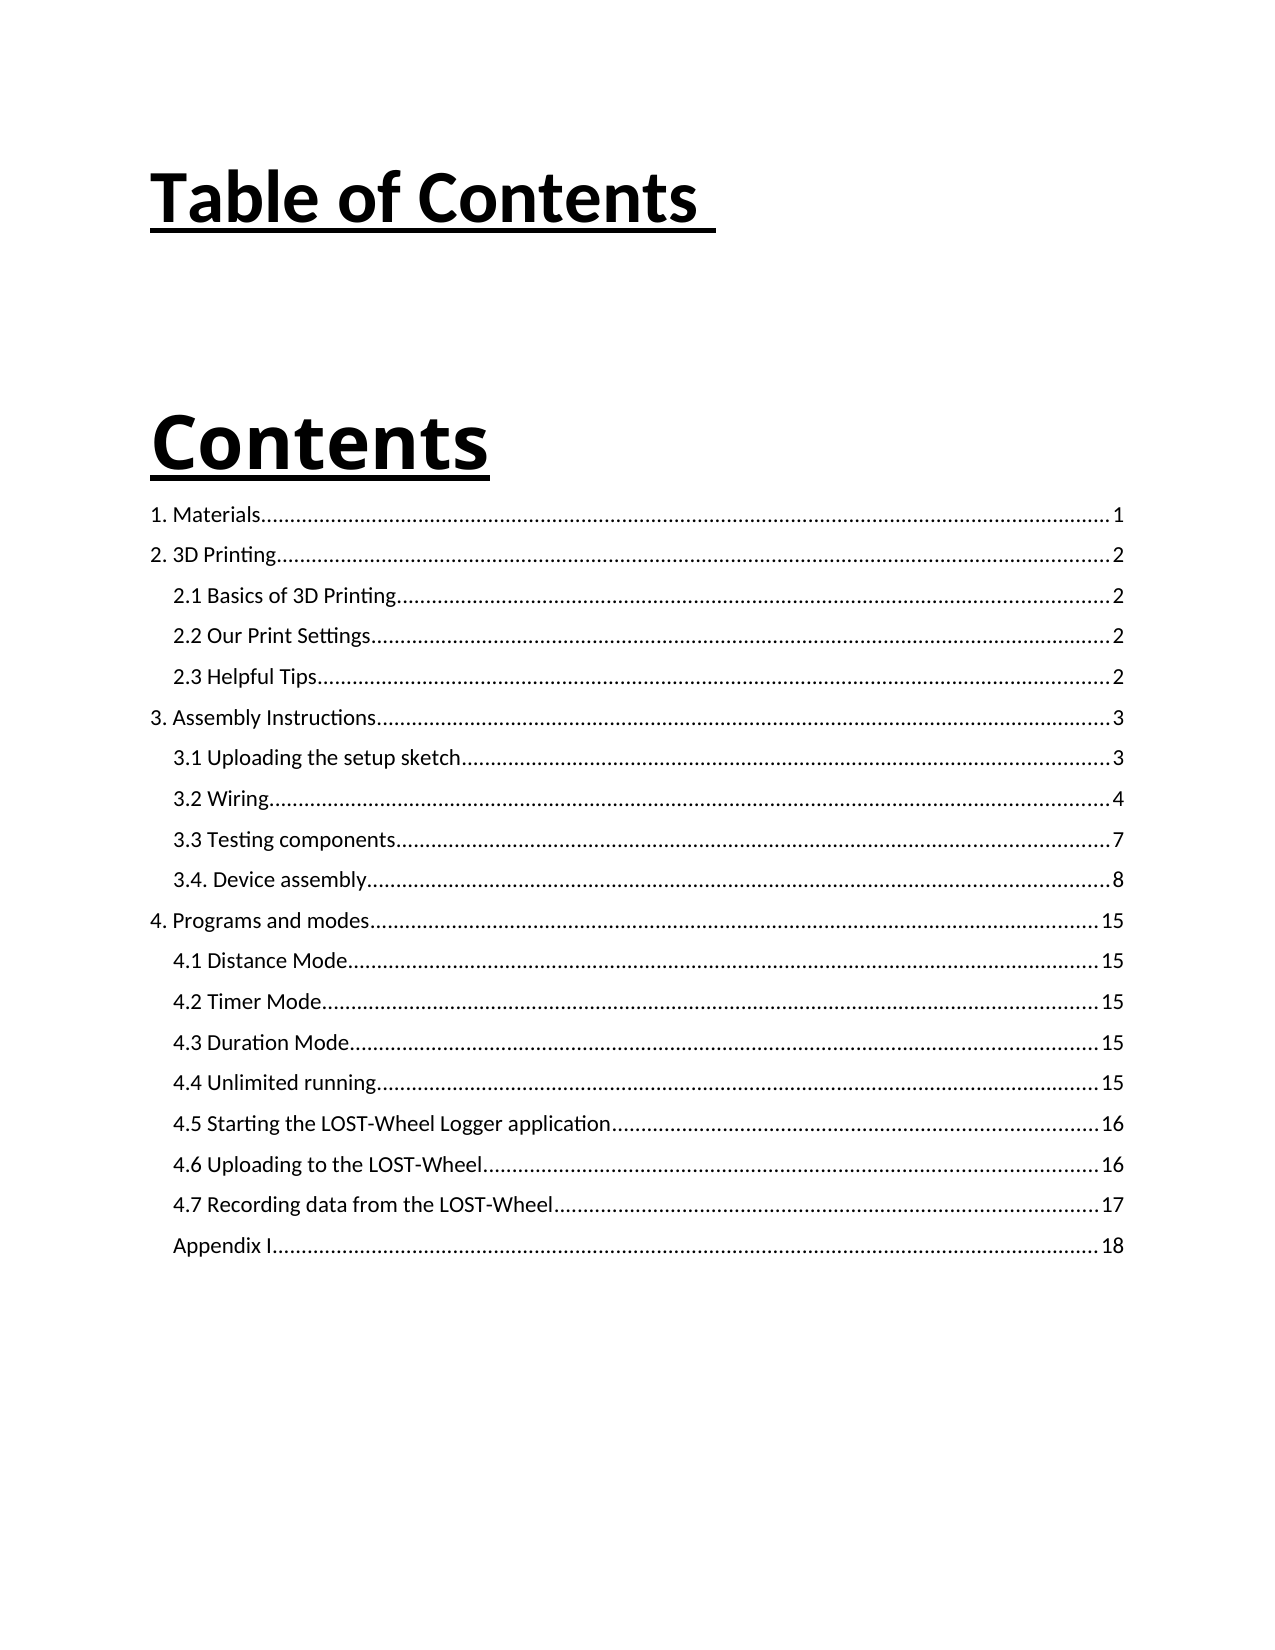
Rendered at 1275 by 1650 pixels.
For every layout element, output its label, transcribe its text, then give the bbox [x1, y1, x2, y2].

text Table of Contents [150, 150, 1125, 242]
